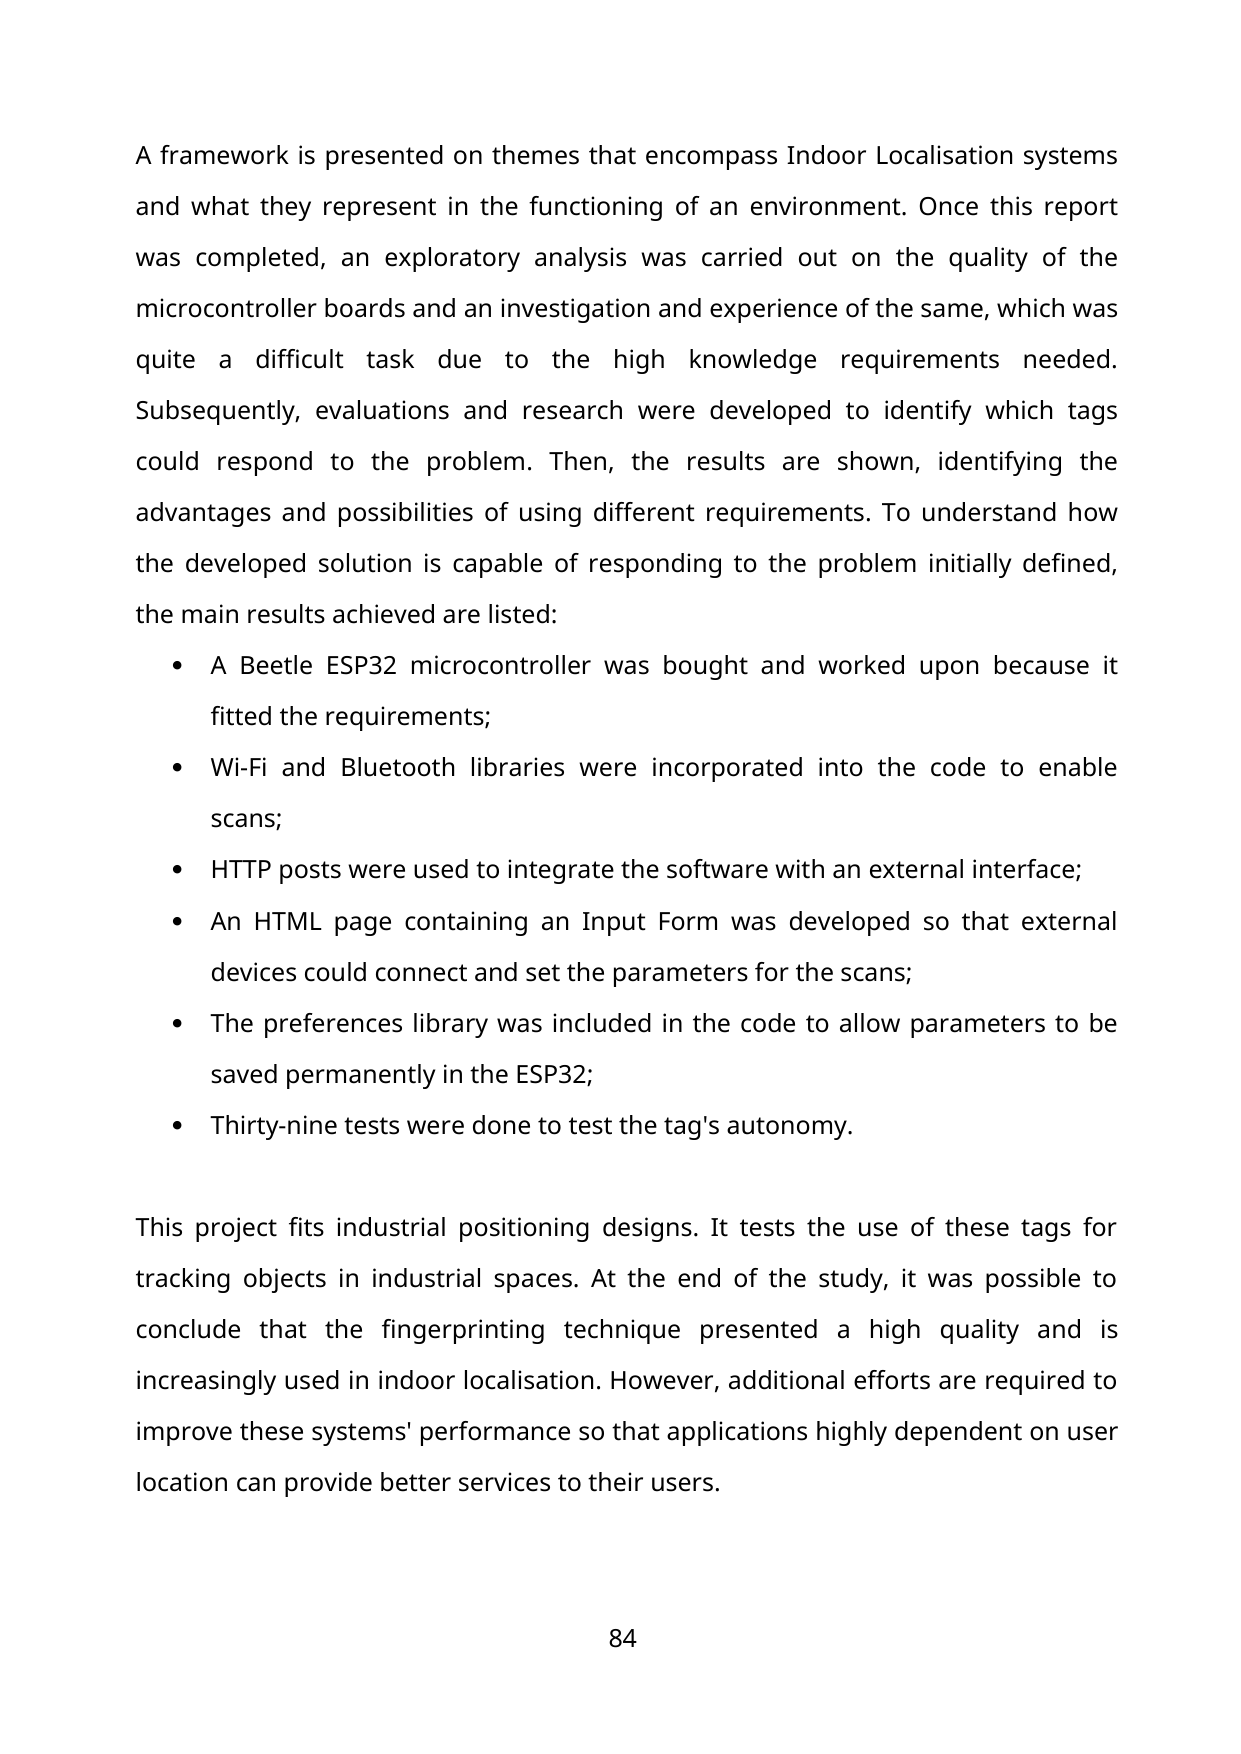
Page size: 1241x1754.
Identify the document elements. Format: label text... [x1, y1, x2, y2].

list Wi-Fi and Bluetooth libraries were incorporated into the code to enable scans; [173, 750, 1119, 835]
list The preferences library was included in the code to allow parameters to be saved permanently in the ESP32; [173, 1005, 1119, 1090]
text This project fits industrial positioning designs. It tests the use of these tags for tracking objects in industrial spaces. At the end of the study, it was possible to conclude that the fingerprinting technique presented a high quality and is increasingly used in indoor localisation. However, additional efforts are required to improve these systems' performance so that applications highly dependent on user location can provide better services to their users. [135, 1209, 1119, 1499]
list A Beetle ESP32 microcontroller was bought and worked upon because it fitted the requirements; [173, 648, 1119, 733]
list HTTP posts were used to integrate the software with an external interface; [173, 852, 1119, 886]
text A framework is presented on themes that encompass Indoor Localisation systems and what they represent in the functioning of an environment. Once this report was completed, an exploratory analysis was carried out on the quality of the microcontroller boards and an investigation and experience of the same, which was quite a difficult task due to the high knowledge requirements needed. Subsequently, evaluations and research were developed to identify which tags could respond to the problem. Then, the results are shown, identifying the advantages and possibilities of using different requirements. To understand how the developed solution is capable of responding to the problem initially defined, the main results achieved are listed: [135, 137, 1119, 631]
list An HTML page containing an Input Form was developed so that external devices could connect and set the parameters for the scans; [173, 903, 1119, 988]
list Thirty-nine tests were done to test the tag's autonomy. [173, 1107, 1119, 1141]
